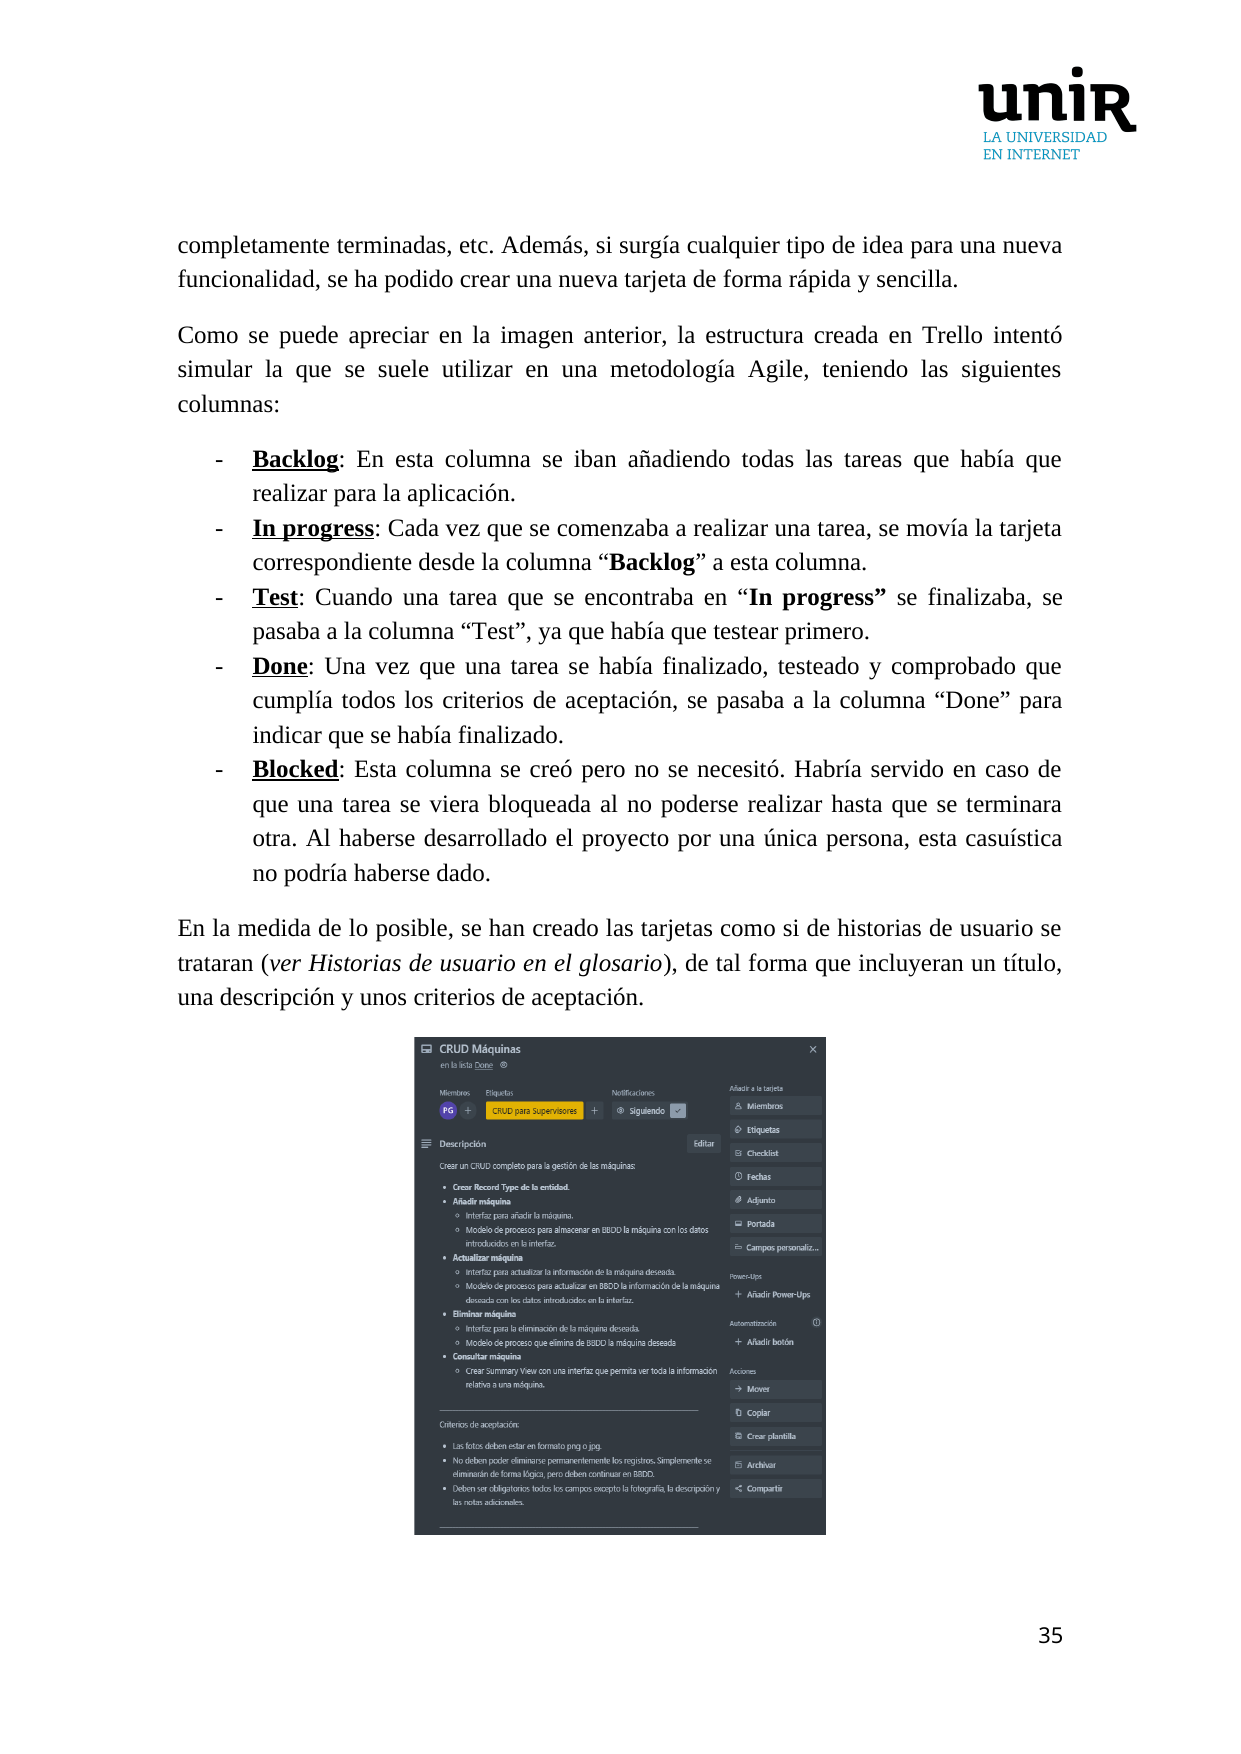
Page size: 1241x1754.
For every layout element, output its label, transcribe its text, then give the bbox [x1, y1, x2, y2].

list Done: Una vez que una tarea se había finalizado, testeado y comprobado que cumplía todos los criterios de aceptación, se pasaba a la columna “Done” para indicar que se había finalizado. [215, 651, 1063, 749]
text Como se puede apreciar en la imagen anterior, la estructura creada en Trello intentó simular la que se suele utilizar en una metodología Agile, teniendo las siguientes columnas: [177, 320, 1063, 417]
list Test: Cuando una tarea que se encontraba en “In progress” se finalizaba, se pasaba a la columna “Test”, ya que había que testear primero. [215, 582, 1063, 645]
list Blocked: Esta columna se creó pero no se necesitó. Habría servido en caso de que una tarea se viera bloqueada al no poderse realizar hasta que se terminara otra. Al haberse desarrollado el proyecto por una única persona, esta casuística no podría haberse dado. [215, 754, 1063, 887]
picture [414, 1037, 826, 1535]
list In progress: Cada vez que se comenzaba a realizar una tarea, se movía la tarjeta correspondiente desde la columna “Backlog” a esta columna. [215, 513, 1063, 576]
picture [941, 43, 1174, 183]
list Backlog: En esta columna se iban añadiendo todas las tareas que había que realizar para la aplicación. [215, 444, 1063, 507]
text En la medida de lo posible, se han creado las tarjetas como si de historias de usuario se trataran (ver Historias de usuario en el glosario), de tal forma que incluyeran un título, una descripción y unos criterios de aceptación. [177, 913, 1063, 1011]
